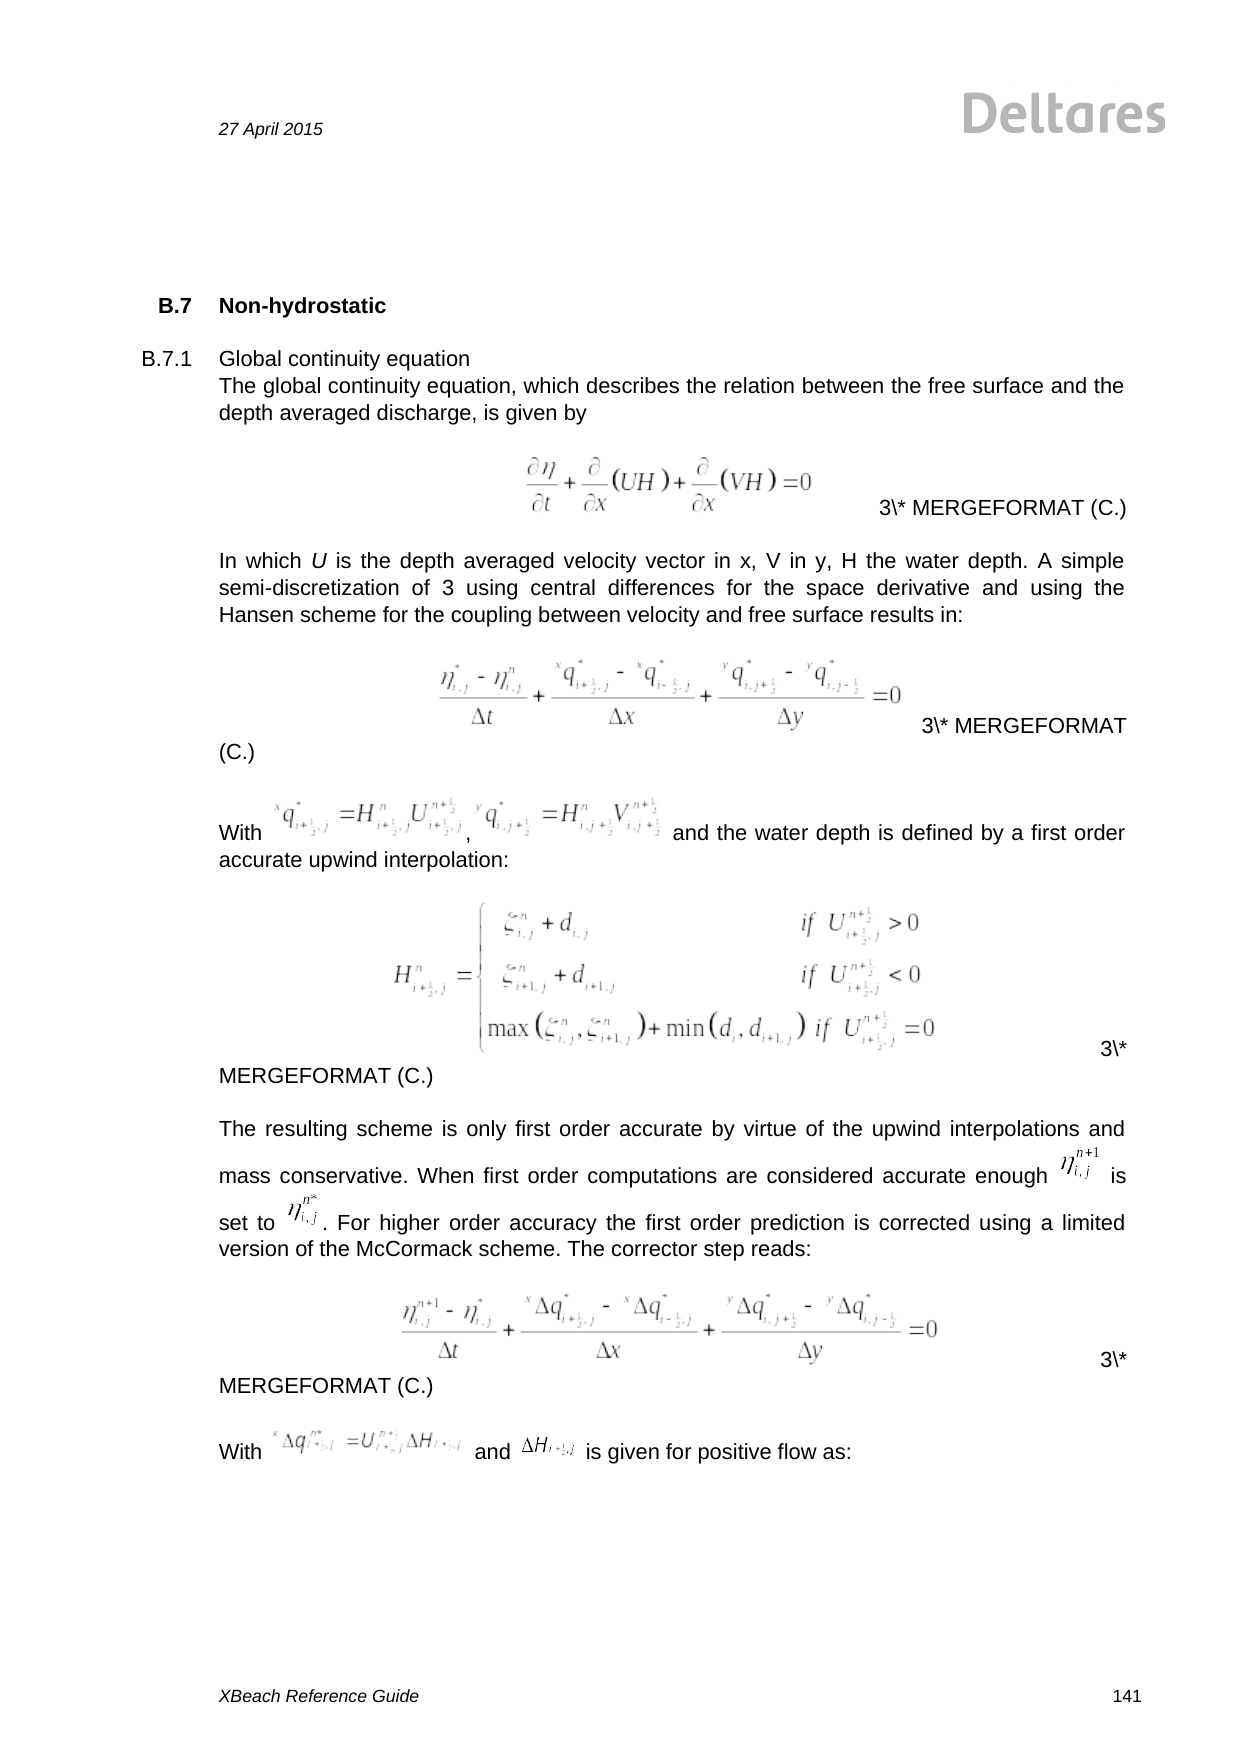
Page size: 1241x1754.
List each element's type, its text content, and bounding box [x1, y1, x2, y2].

text With and is given for positive flow as: [218, 1425, 1126, 1464]
text The global continuity equation, which describes the relation between the free surface and the depth averaged discharge, is given by [218, 372, 1126, 425]
text In which U is the depth averaged velocity vector in x, V in y, H the water depth. A simple semi-discretization of using central differences for the space derivative and using the Hansen scheme for the coupling between velocity and free surface results in: [218, 547, 1126, 627]
subtitle Global continuity equation [192, 346, 1126, 372]
picture [964, 75, 1166, 133]
text With , and the water depth is defined by a first order accurate upwind interpolation: [218, 791, 1126, 872]
text The resulting scheme is only first order accurate by virtue of the upwind interpolations and mass conservative. When first order computations are considered accurate enough is set to . For higher order accuracy the first order prediction is corrected using a limited version of the McCormack scheme. The corrector step reads: [218, 1114, 1126, 1261]
subtitle Non-hydrostatic [192, 292, 1126, 319]
